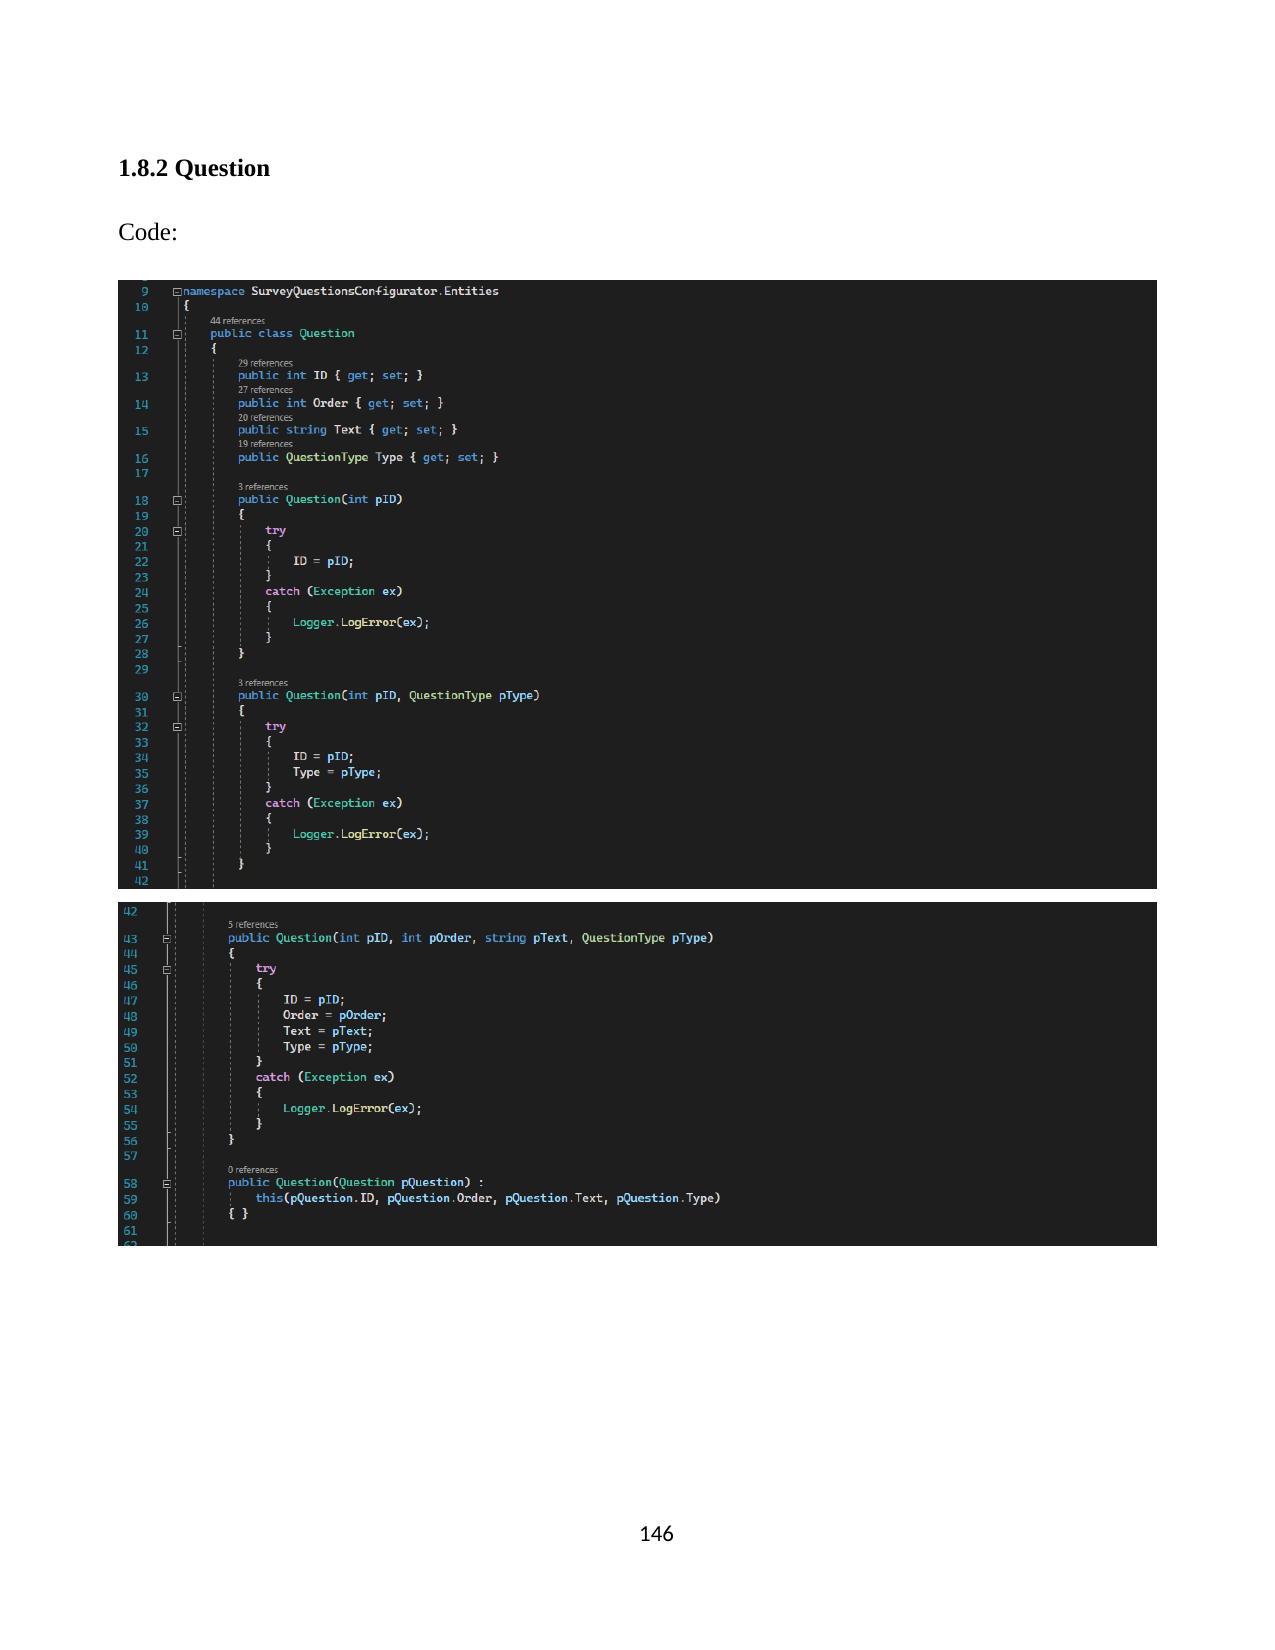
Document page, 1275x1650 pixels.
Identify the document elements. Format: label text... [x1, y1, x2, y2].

picture [118, 280, 1157, 889]
picture [118, 902, 1157, 1246]
text 1.8.2 Question [118, 153, 1157, 181]
text Code: [118, 217, 1157, 245]
